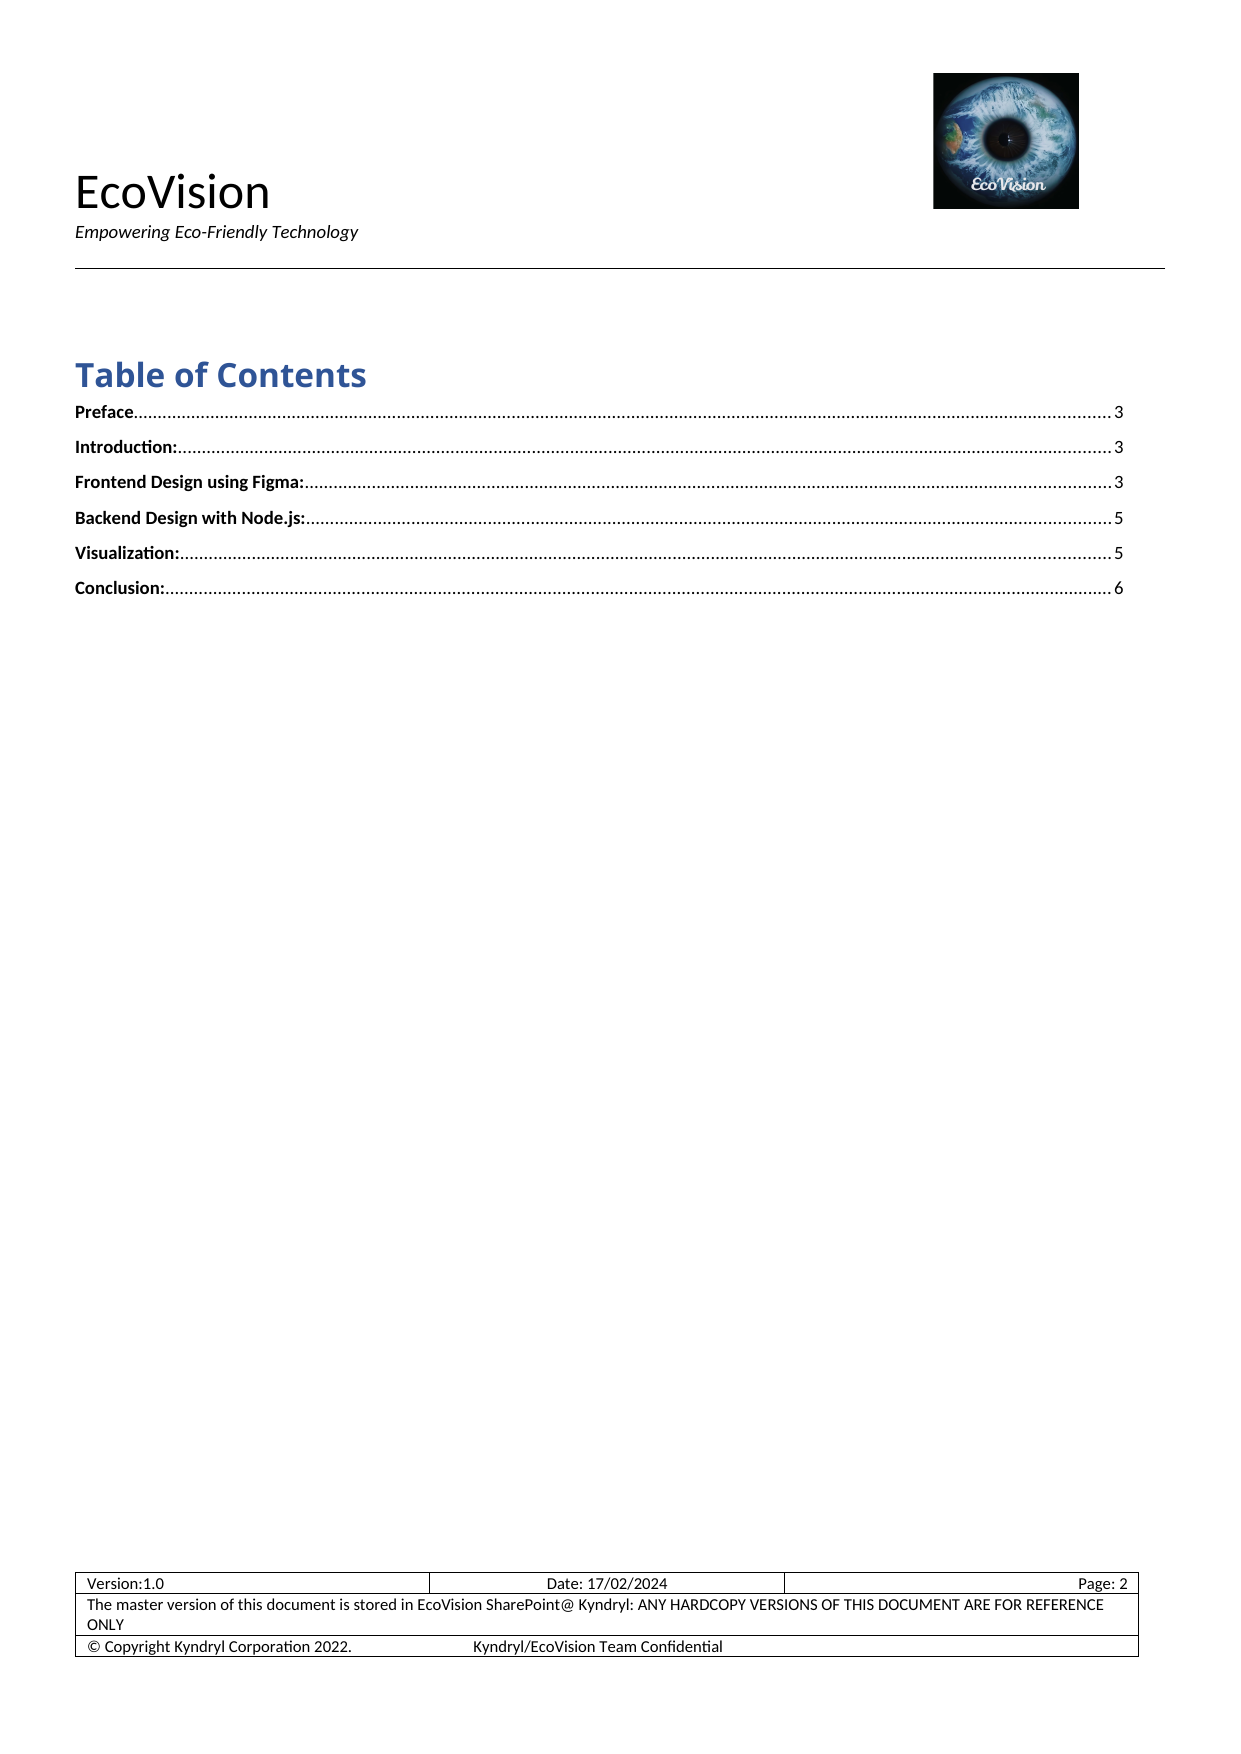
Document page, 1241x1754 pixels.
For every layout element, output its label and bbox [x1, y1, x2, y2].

picture [933, 73, 1079, 209]
